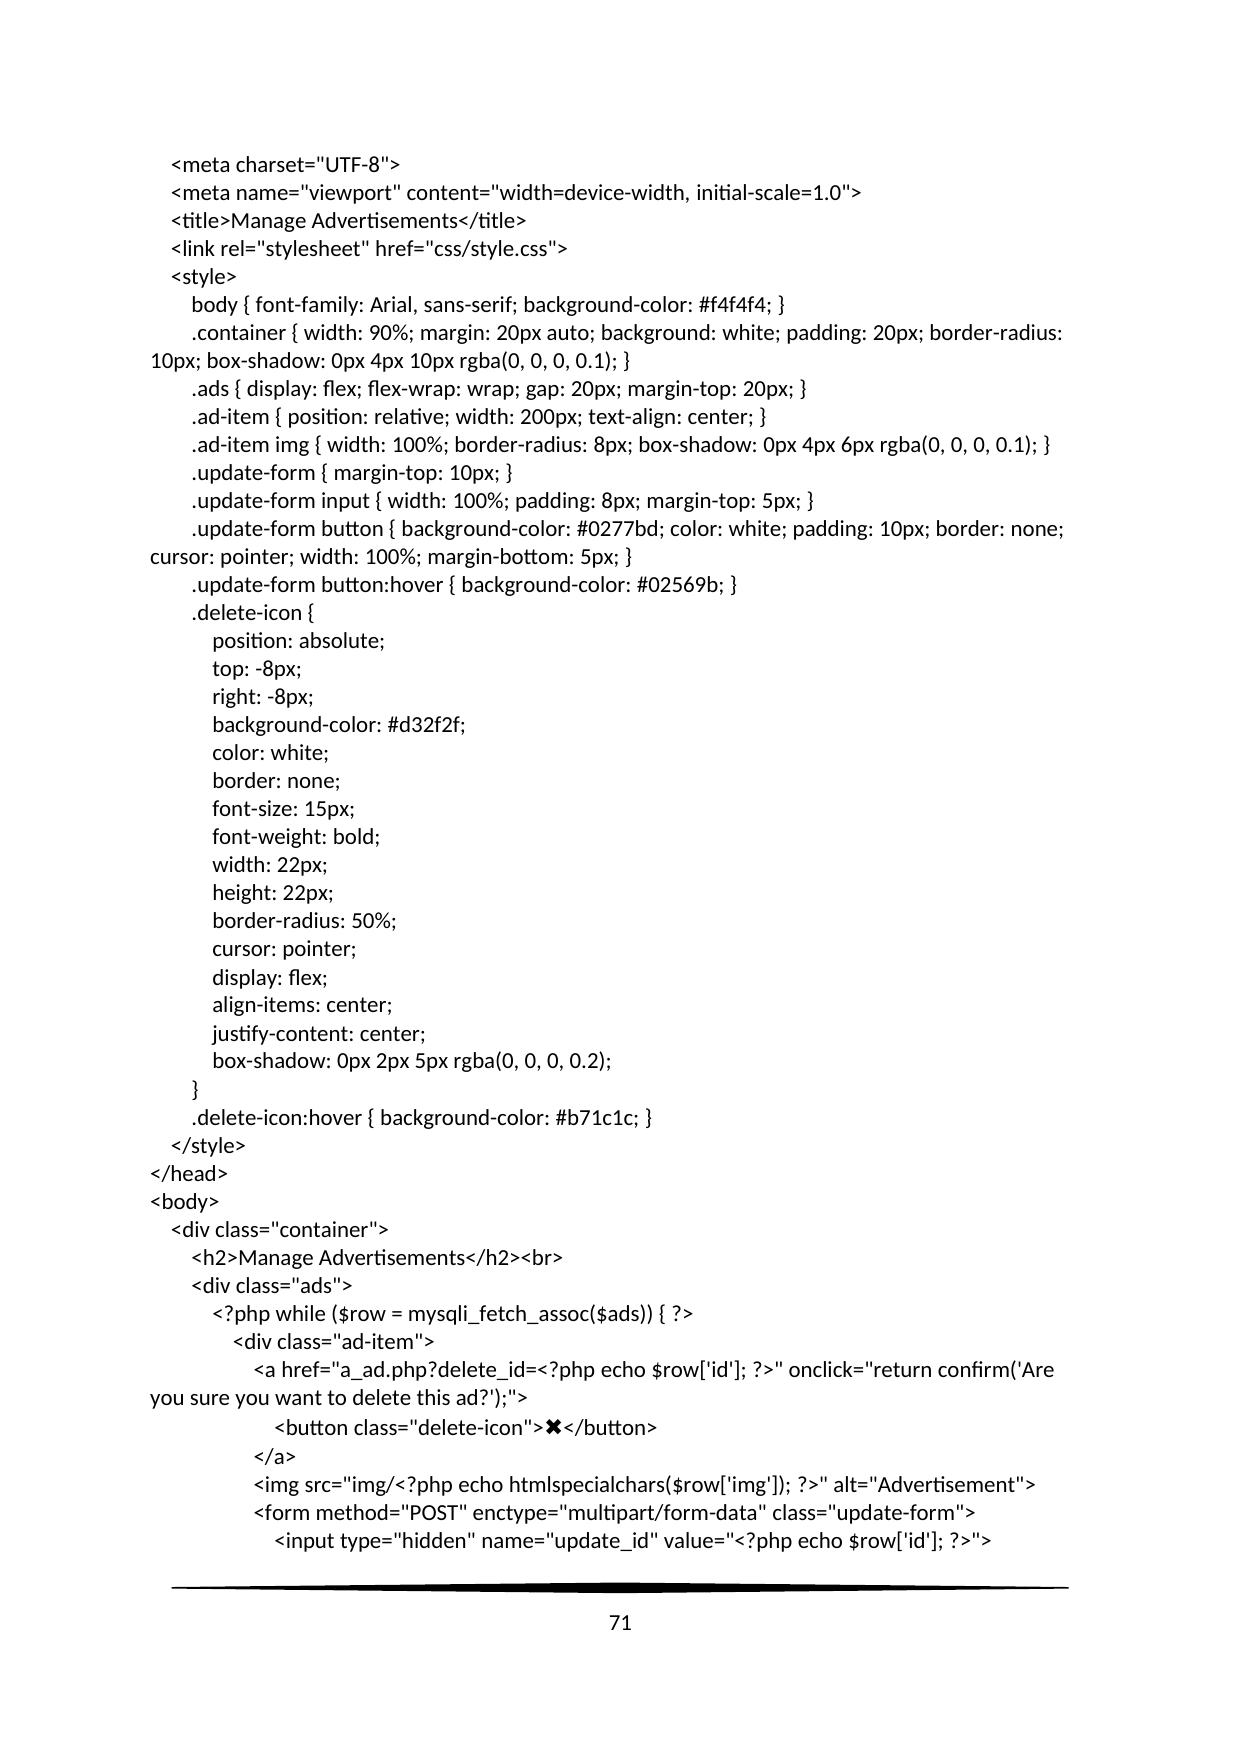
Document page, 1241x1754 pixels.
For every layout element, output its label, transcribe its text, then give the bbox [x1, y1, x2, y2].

text .update-form button { background-color: #0277bd; color: white; padding: 10px; border: none; cursor: pointer; width: 100%; margin-bottom: 5px; } [150, 514, 1090, 570]
text <meta name="viewport" content="width=device-width, initial-scale=1.0"> [150, 178, 1090, 206]
text <title>Manage Advertisements</title> [150, 206, 1090, 234]
text .delete-icon:hover { background-color: #b71c1c; } [150, 1103, 1090, 1131]
text body { font-family: Arial, sans-serif; background-color: #f4f4f4; } [150, 290, 1090, 318]
text border: none; [150, 766, 1090, 794]
text .update-form input { width: 100%; padding: 8px; margin-top: 5px; } [150, 486, 1090, 514]
text border-radius: 50%; [150, 907, 1090, 934]
text font-weight: bold; [150, 822, 1090, 851]
text .ad-item img { width: 100%; border-radius: 8px; box-shadow: 0px 4px 6px rgba(0, 0, 0, 0.1); } [150, 430, 1090, 458]
text .ad-item { position: relative; width: 200px; text-align: center; } [150, 402, 1090, 430]
text <button class="delete-icon">✖</button> [150, 1411, 1090, 1442]
text .update-form button:hover { background-color: #02569b; } [150, 570, 1090, 598]
text font-size: 15px; [150, 794, 1090, 822]
text align-items: center; [150, 991, 1090, 1019]
text position: absolute; [150, 626, 1090, 654]
text <img src="img/<?php echo htmlspecialchars($row['img']); ?>" alt="Advertisement"> [150, 1470, 1090, 1498]
text </head> [150, 1159, 1090, 1187]
text <body> [150, 1187, 1090, 1215]
text } [150, 1075, 1090, 1103]
text height: 22px; [150, 878, 1090, 907]
text <style> [150, 262, 1090, 290]
text </style> [150, 1131, 1090, 1159]
text .update-form { margin-top: 10px; } [150, 458, 1090, 486]
text <div class="container"> [150, 1215, 1090, 1243]
text .ads { display: flex; flex-wrap: wrap; gap: 20px; margin-top: 20px; } [150, 374, 1090, 402]
text .delete-icon { [150, 598, 1090, 626]
text <form method="POST" enctype="multipart/form-data" class="update-form"> [150, 1498, 1090, 1526]
text .container { width: 90%; margin: 20px auto; background: white; padding: 20px; border-radius: 10px; box-shadow: 0px 4px 10px rgba(0, 0, 0, 0.1); } [150, 318, 1090, 374]
text width: 22px; [150, 851, 1090, 878]
text <a href="a_ad.php?delete_id=<?php echo $row['id']; ?>" onclick="return confirm('Are you sure you want to delete this ad?');"> [150, 1355, 1090, 1411]
text box-shadow: 0px 2px 5px rgba(0, 0, 0, 0.2); [150, 1047, 1090, 1075]
text </a> [150, 1442, 1090, 1470]
text <meta charset="UTF-8"> [150, 150, 1090, 178]
text background-color: #d32f2f; [150, 710, 1090, 738]
text <link rel="stylesheet" href="css/style.css"> [150, 234, 1090, 262]
text justify-content: center; [150, 1019, 1090, 1047]
text <div class="ads"> [150, 1271, 1090, 1299]
text <?php while ($row = mysqli_fetch_assoc($ads)) { ?> [150, 1299, 1090, 1327]
text <h2>Manage Advertisements</h2><br> [150, 1243, 1090, 1271]
text cursor: pointer; [150, 934, 1090, 963]
text top: -8px; [150, 654, 1090, 682]
text right: -8px; [150, 682, 1090, 710]
text <input type="hidden" name="update_id" value="<?php echo $row['id']; ?>"> [150, 1526, 1090, 1554]
text display: flex; [150, 963, 1090, 991]
text color: white; [150, 738, 1090, 766]
text <div class="ad-item"> [150, 1327, 1090, 1355]
